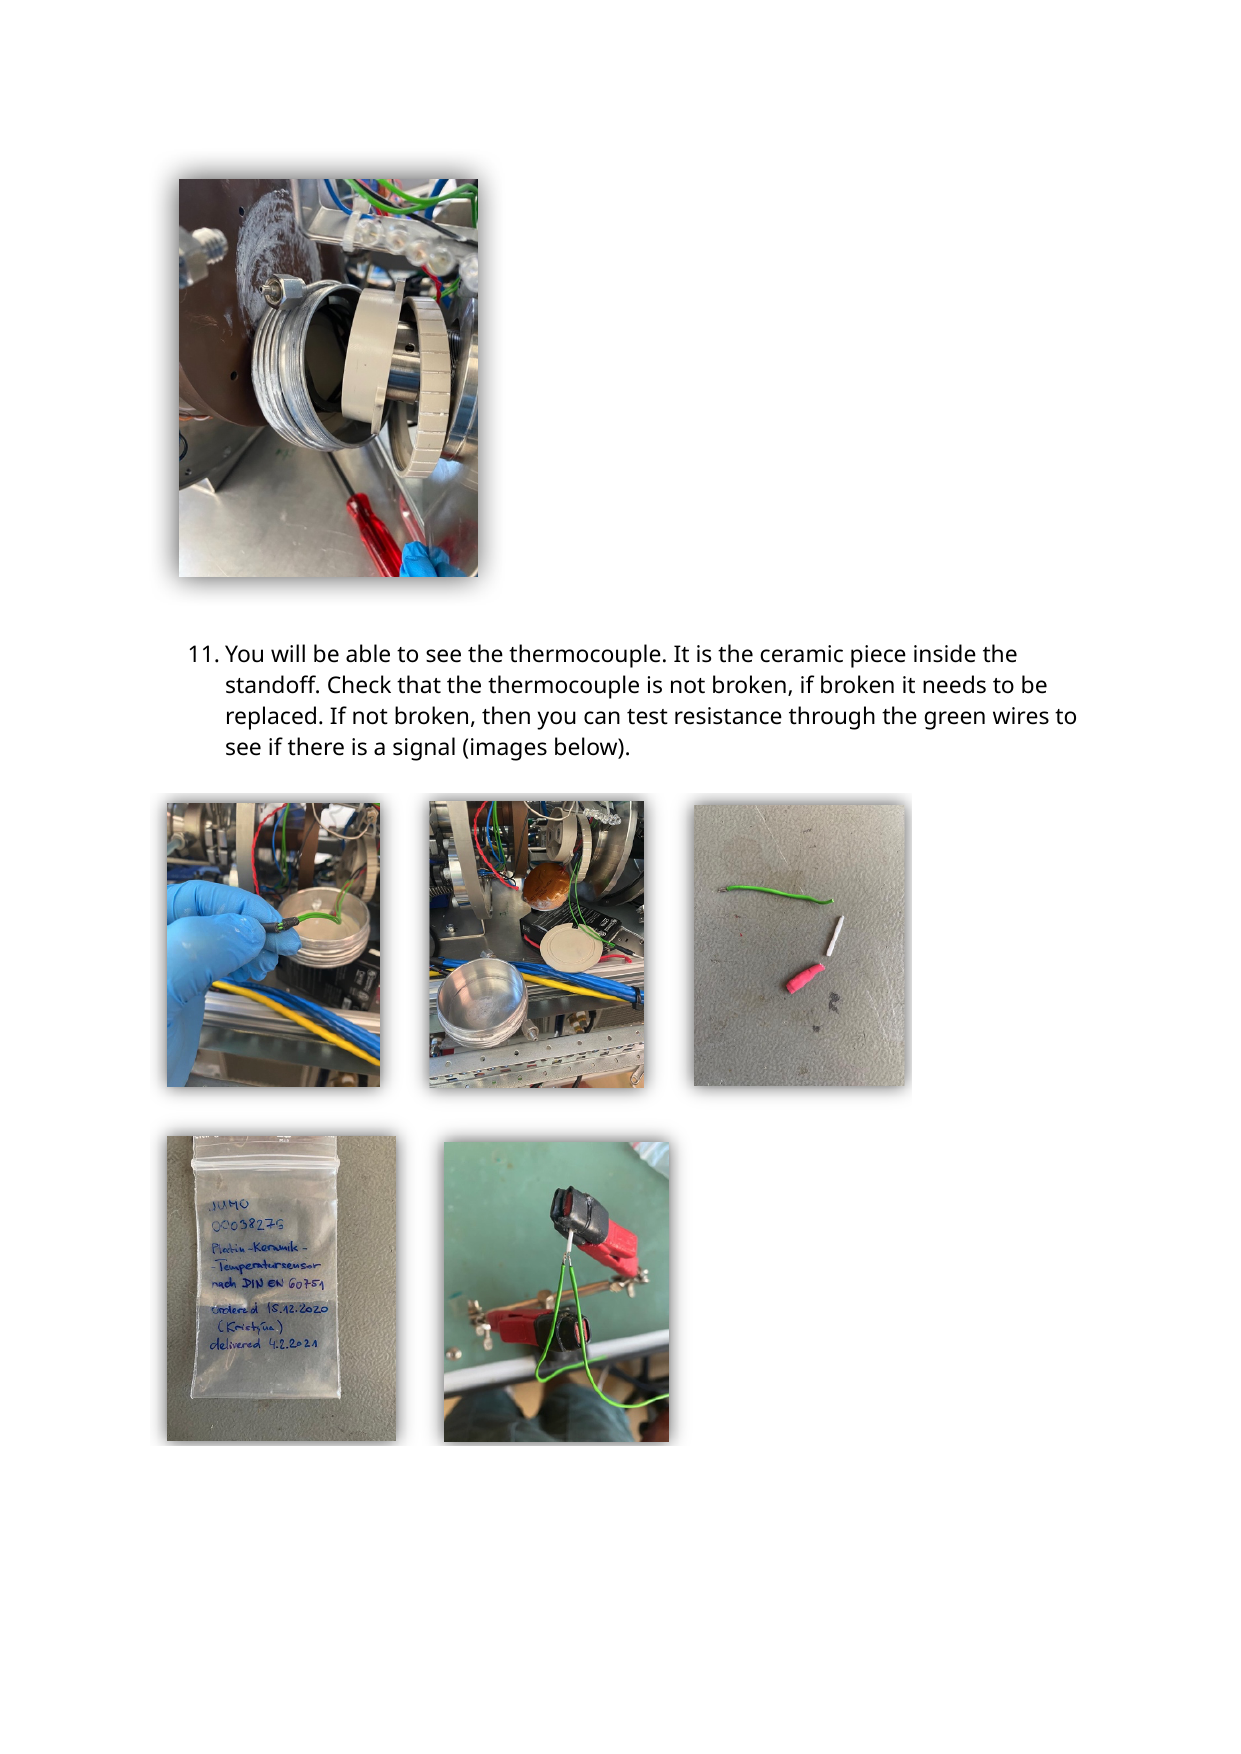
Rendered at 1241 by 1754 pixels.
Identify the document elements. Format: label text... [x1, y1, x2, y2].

picture [150, 793, 912, 1446]
list You will be able to see the thermocouple. It is the ceramic piece inside the standoff. Check that the thermocouple is not broken, if broken it needs to be replaced. If not broken, then you can test resistance through the green wires to see if there is a signal (images below). [187, 638, 1090, 763]
picture [179, 179, 478, 577]
